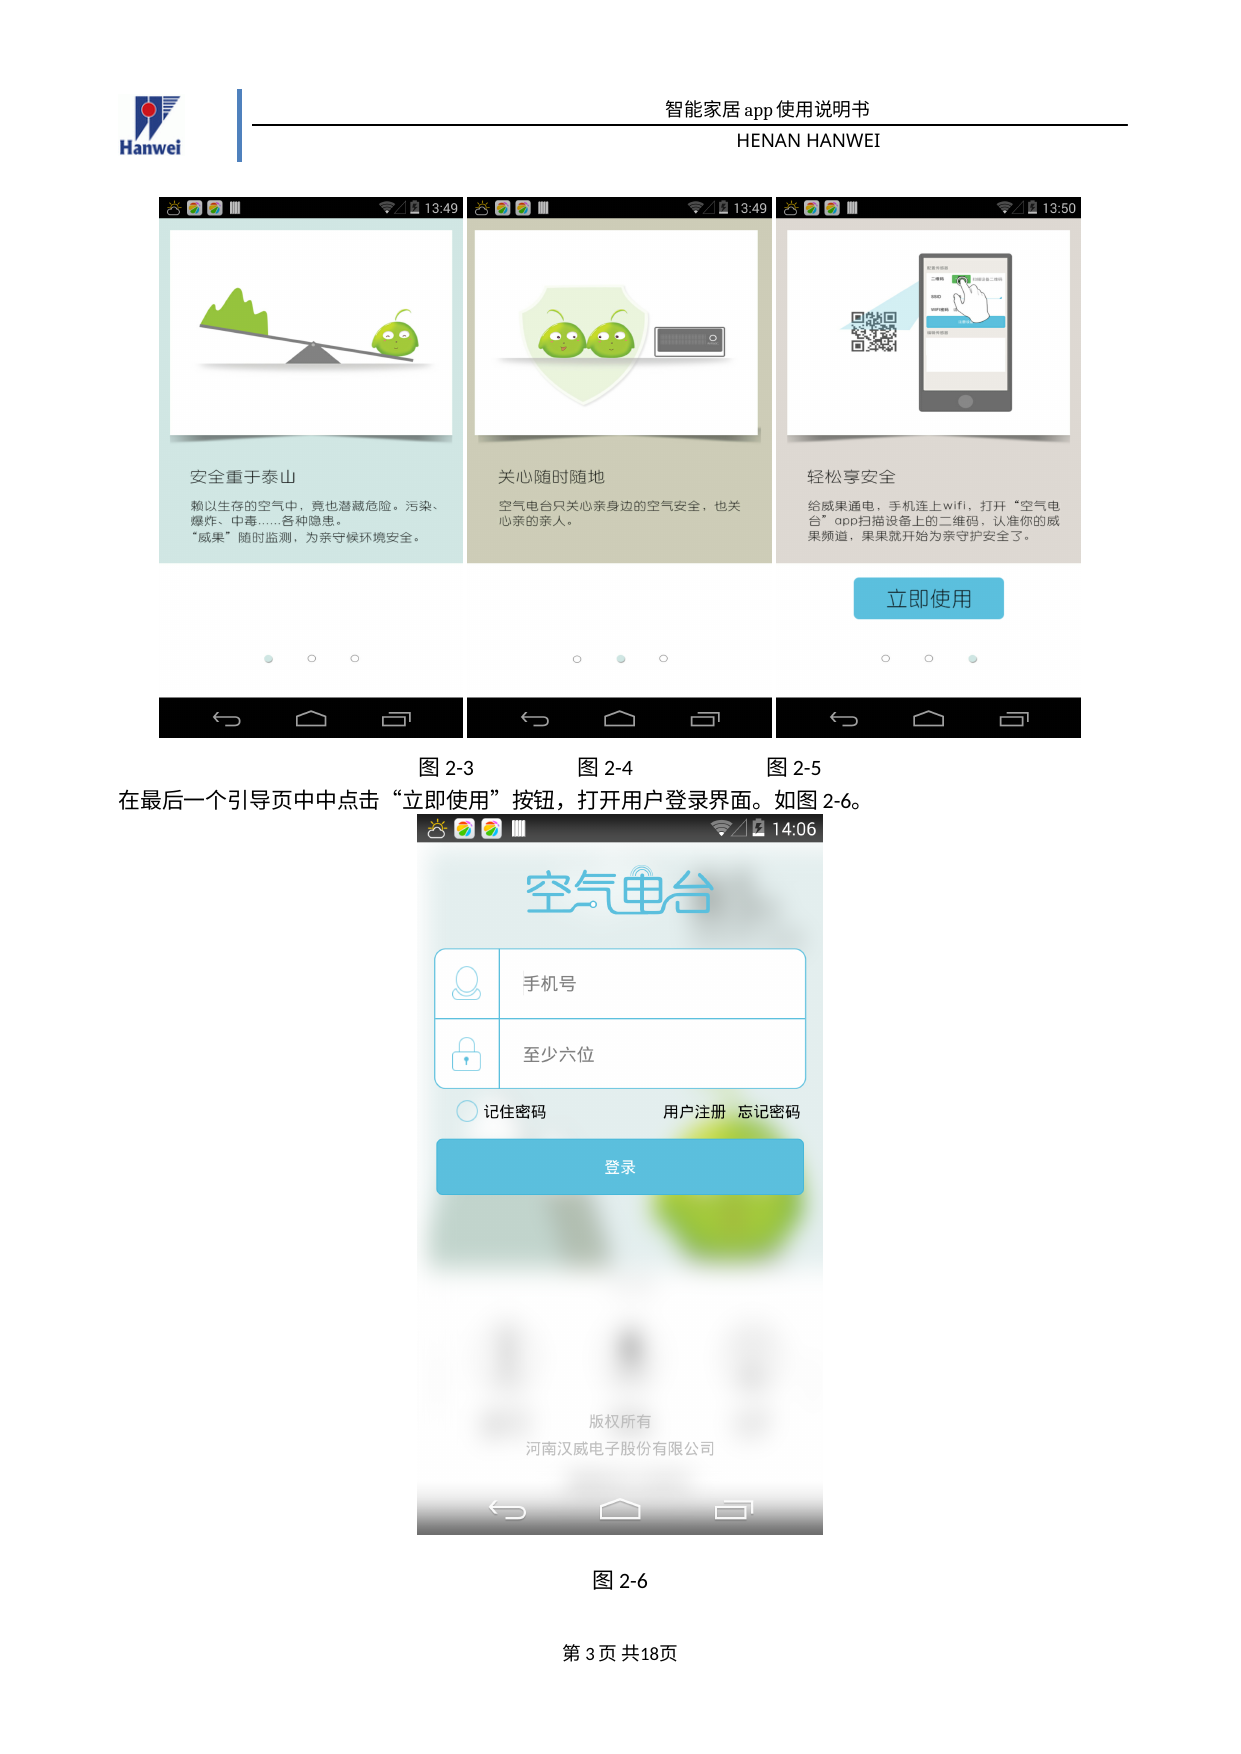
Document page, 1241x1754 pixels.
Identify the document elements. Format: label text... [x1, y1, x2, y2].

text 在最后一个引导页中中点击“立即使用”按钮，打开用户登录界面。如图2-6。 [118, 782, 1122, 815]
picture [159, 197, 463, 738]
picture [417, 814, 823, 1535]
picture [118, 94, 185, 156]
picture [467, 197, 772, 738]
text 图2-6 [118, 1562, 1122, 1595]
picture [776, 197, 1081, 738]
